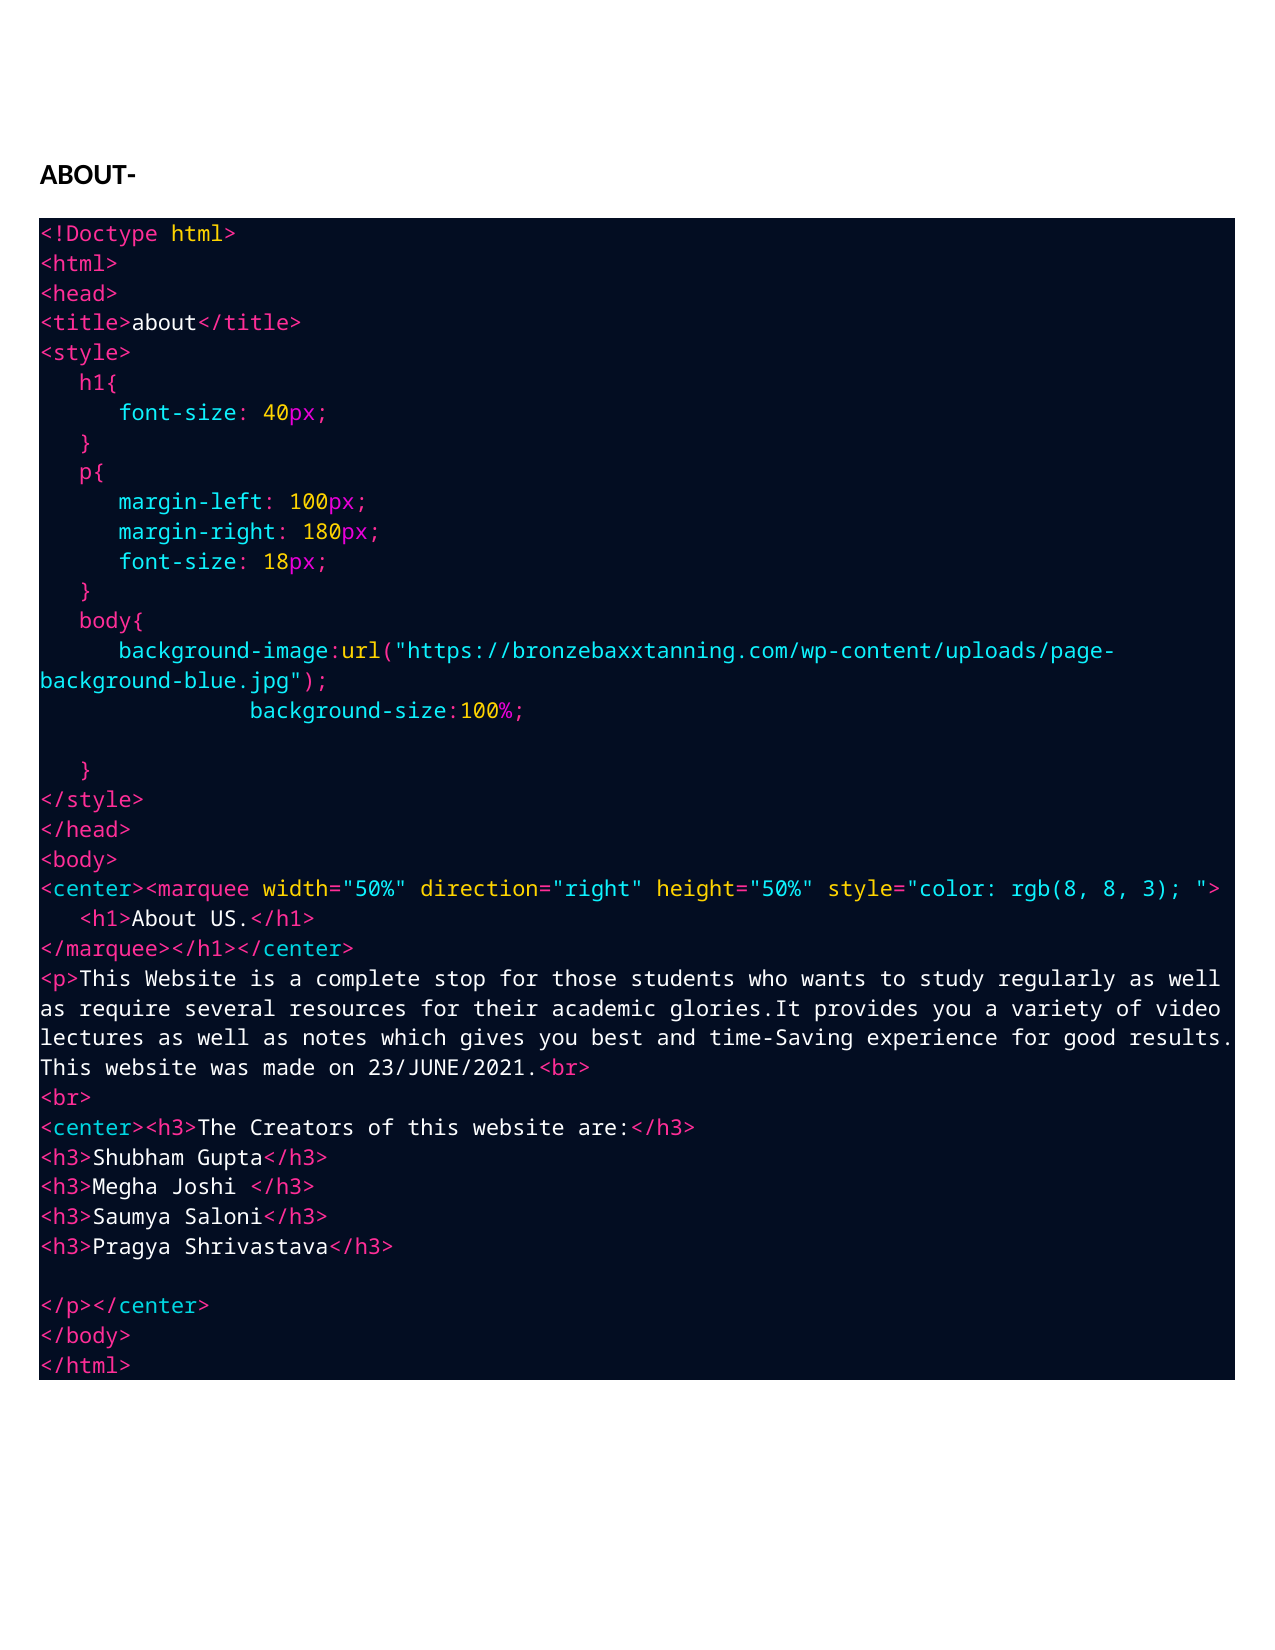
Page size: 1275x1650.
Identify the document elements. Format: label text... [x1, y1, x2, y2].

text <center><h3>The Creators of this website are:</h3> [39, 1112, 1235, 1142]
text p{ [39, 456, 1235, 486]
text <!Doctype html> [39, 218, 1235, 248]
text } [39, 427, 1235, 456]
text ABOUT- [39, 156, 1235, 192]
text </body> [39, 1320, 1235, 1350]
text <html> [39, 248, 1235, 278]
text <head> [39, 278, 1235, 307]
text } [39, 754, 1235, 784]
text <h1>About US.</h1> [39, 903, 1235, 933]
text font-size: 40px; [39, 397, 1235, 427]
text <title>about</title> [39, 307, 1235, 337]
text <br> [39, 1082, 1235, 1112]
text <body> [39, 844, 1235, 873]
text <p>This Website is a complete stop for those students who wants to study regularly as well as require several resources for their academic glories.It provides you a variety of video lectures as well as notes which gives you best and time-Saving experience for good results. This website was made on 23/JUNE/2021.<br> [39, 963, 1235, 1082]
text </html> [39, 1350, 1235, 1380]
text background-size:100%; [39, 695, 1235, 724]
text <h3>Megha Joshi </h3> [39, 1171, 1235, 1201]
text <h3>Shubham Gupta</h3> [39, 1142, 1235, 1171]
text </style> [39, 784, 1235, 814]
text <h3>Saumya Saloni</h3> [39, 1201, 1235, 1231]
text background-image:url("https://bronzebaxxtanning.com/wp-content/uploads/page-background-blue.jpg"); [39, 635, 1235, 695]
text margin-left: 100px; [39, 486, 1235, 516]
text font-size: 18px; [39, 546, 1235, 576]
text <style> [39, 337, 1235, 367]
text </head> [39, 814, 1235, 844]
text h1{ [39, 367, 1235, 397]
text } [39, 576, 1235, 605]
text margin-right: 180px; [39, 516, 1235, 546]
text body{ [39, 605, 1235, 635]
text <h3>Pragya Shrivastava</h3> [39, 1231, 1235, 1261]
text </marquee></h1></center> [39, 933, 1235, 963]
text </p></center> [39, 1291, 1235, 1320]
text <center><marquee width="50%" direction="right" height="50%" style="color: rgb(8, 8, 3); "> [39, 873, 1235, 903]
